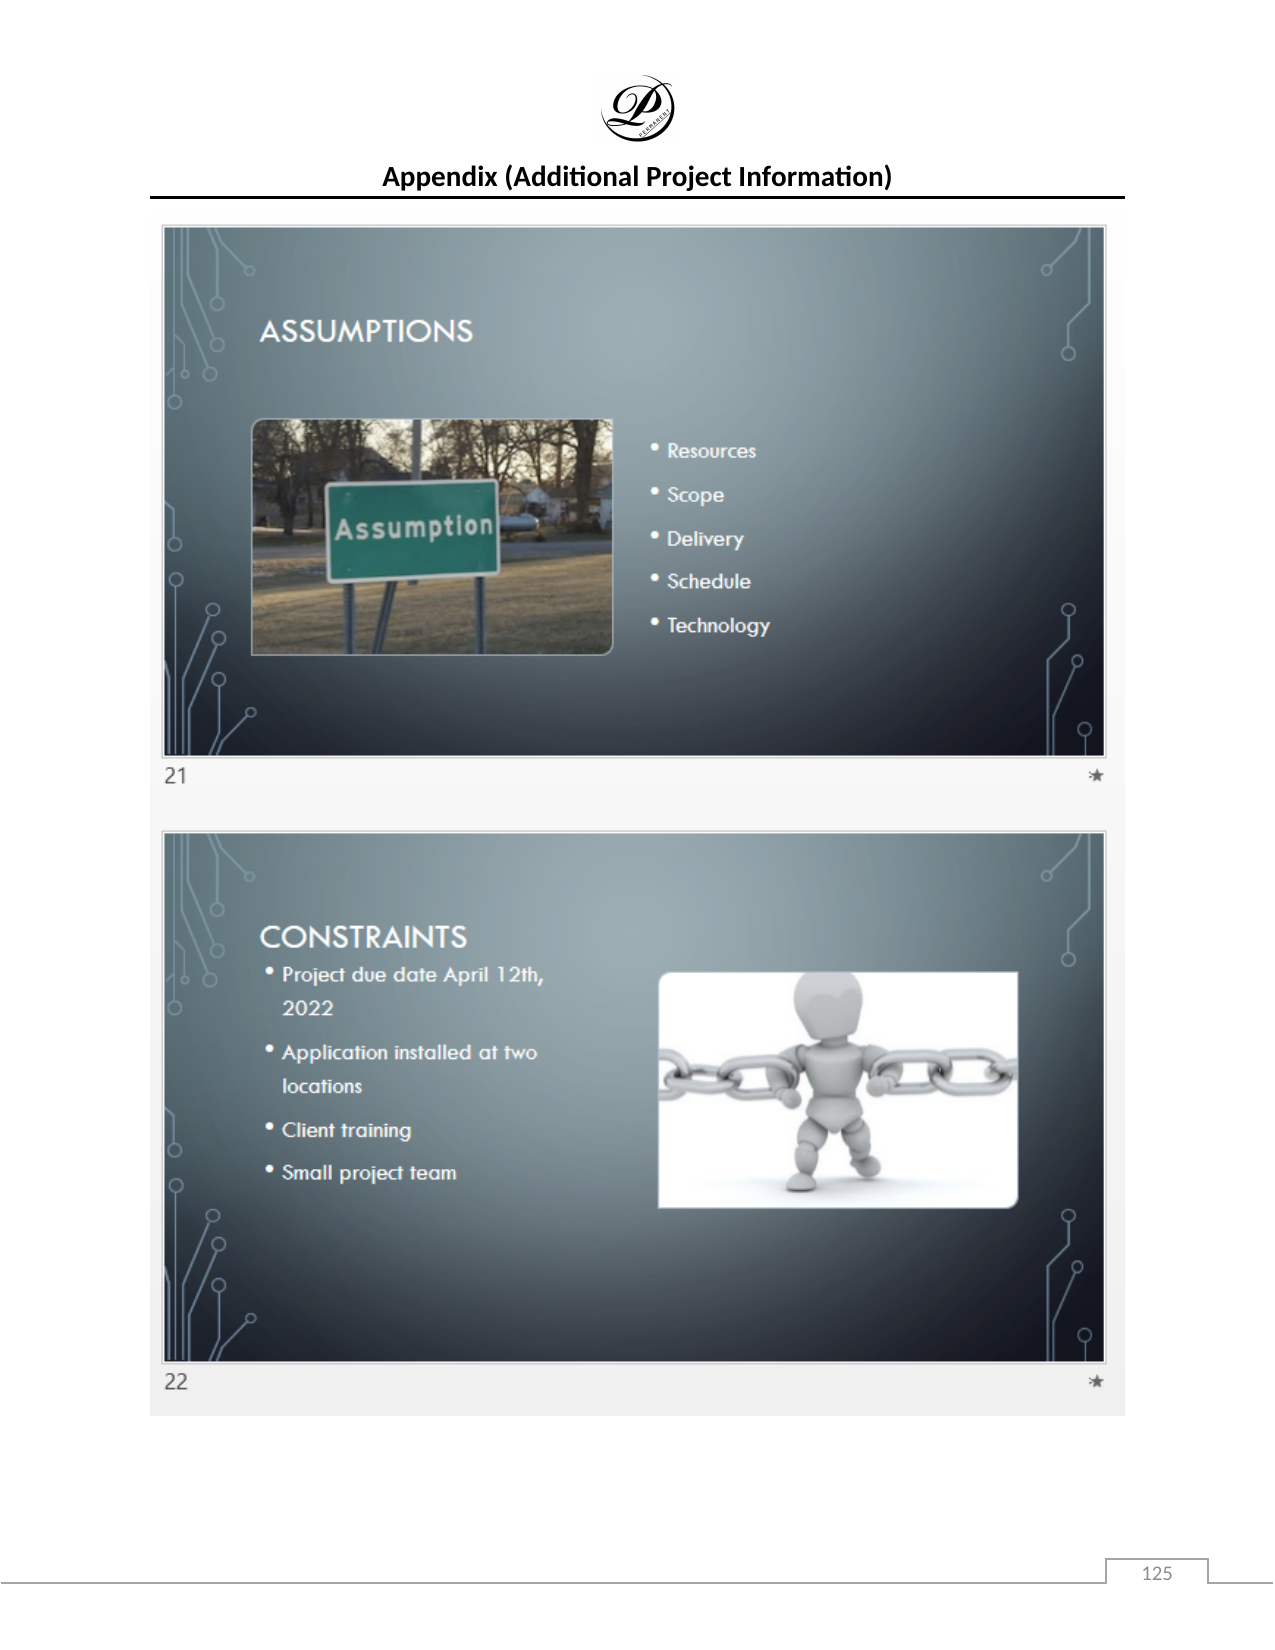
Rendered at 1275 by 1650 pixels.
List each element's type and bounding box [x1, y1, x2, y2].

picture [150, 213, 1125, 1416]
picture [593, 75, 682, 143]
